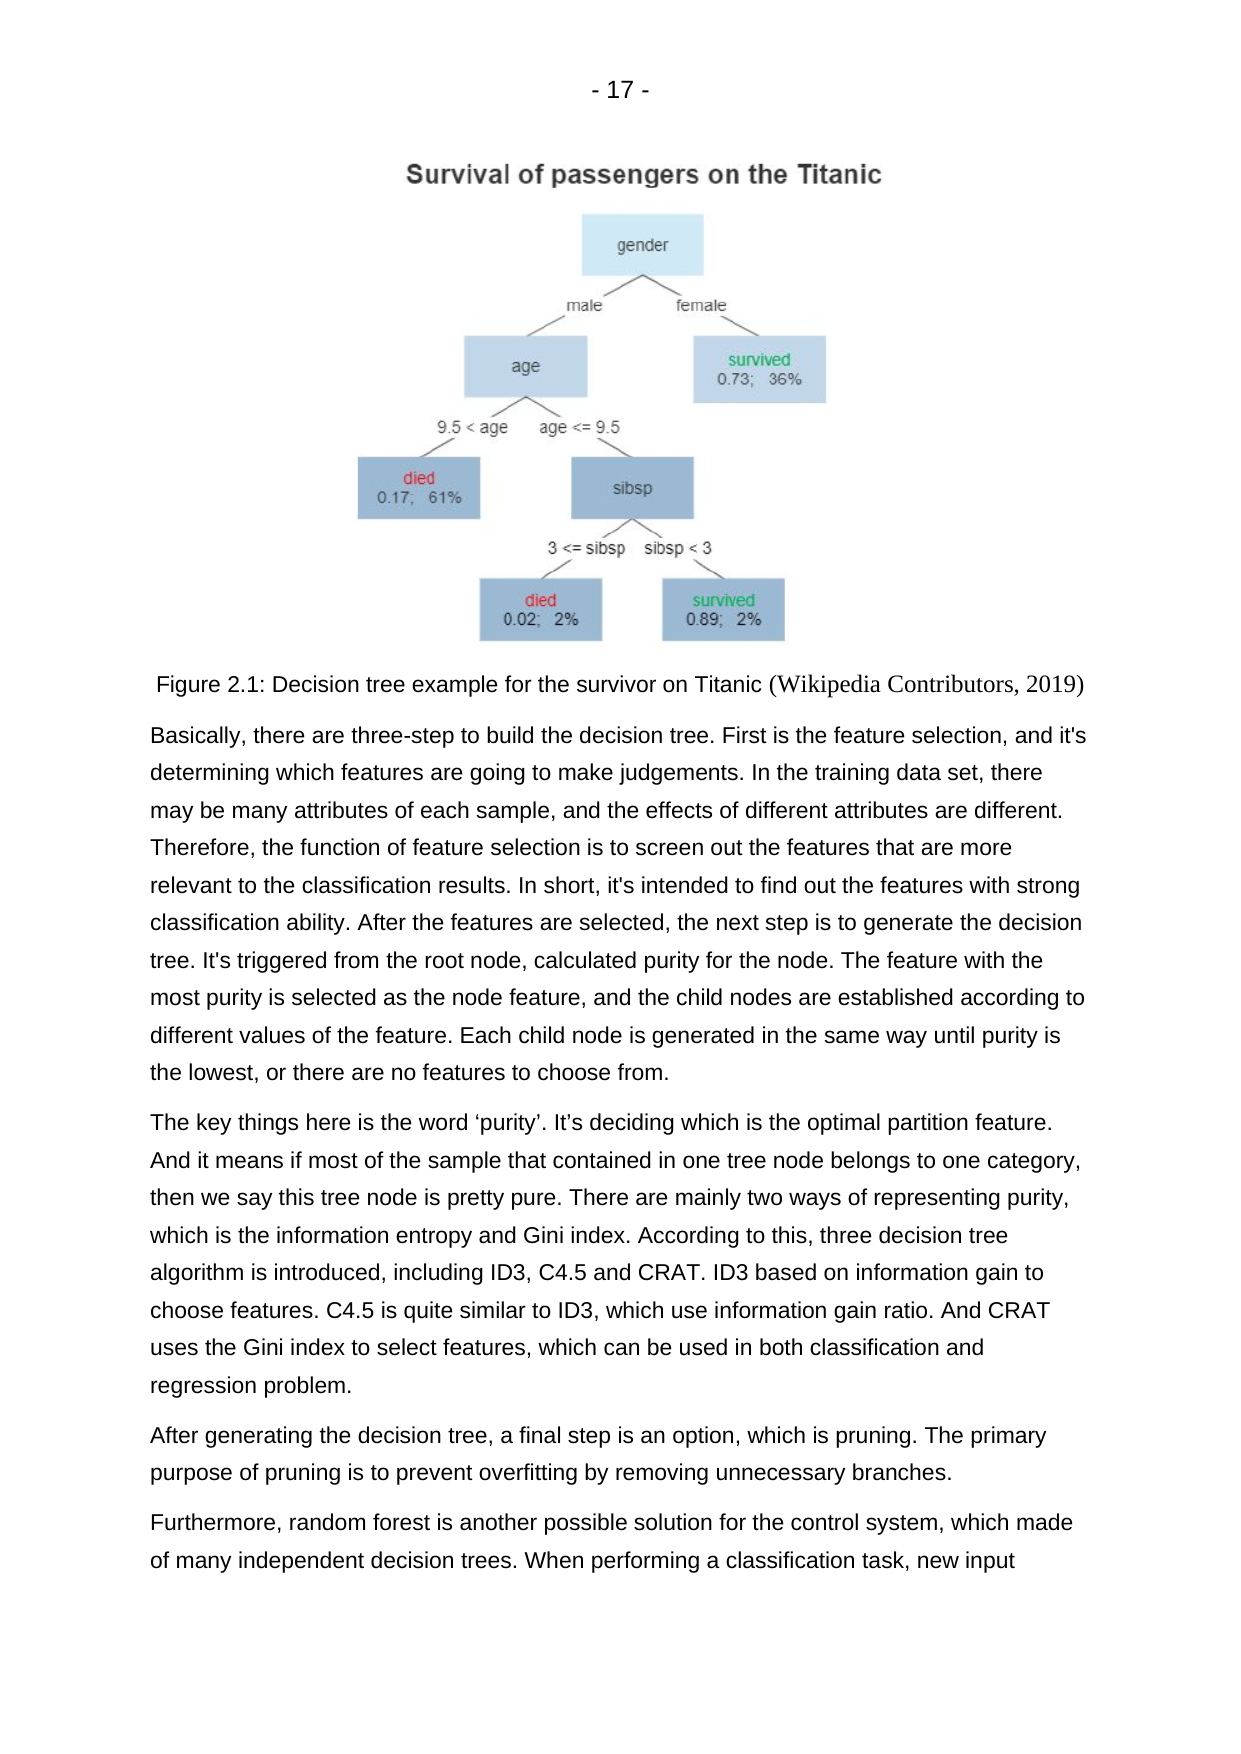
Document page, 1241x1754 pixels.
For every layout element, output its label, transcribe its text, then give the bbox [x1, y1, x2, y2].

text The key things here is the word ‘purity’. It’s deciding which is the optimal partition feature. And it means if most of the sample that contained in one tree node belongs to one category, then we say this tree node is pretty pure. There are mainly two ways of representing purity, which is the information entropy and Gini index. According to this, three decision tree algorithm is introduced, including ID3, C4.5 and CRAT. ID3 based on information gain to choose features. C4.5 is quite similar to ID3, which use information gain ratio. And CRAT uses the Gini index to select features, which can be used in both classification and regression problem. [150, 1098, 1090, 1398]
text Basically, there are three-step to build the decision tree. First is the feature selection, and it's determining which features are going to make judgements. In the training data set, there may be many attributes of each sample, and the effects of different attributes are different. Therefore, the function of feature selection is to screen out the features that are more relevant to the classification results. In short, it's intended to find out the features with strong classification ability. After the features are selected, the next step is to generate the decision tree. It's triggered from the root node, calculated purity for the node. The feature with the most purity is selected as the node feature, and the child nodes are established according to different values of the feature. Each child node is generated in the same way until purity is the lowest, or there are no features to choose from. [150, 711, 1090, 1086]
text Figure 2.1: Decision tree example for the survivor on Titanic (Wikipedia Contributors, 2019) [150, 661, 1090, 698]
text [150, 1498, 1090, 1573]
picture [356, 150, 885, 648]
text After generating the decision tree, a final step is an option, which is pruning. The primary purpose of pruning is to prevent overfitting by removing unnecessary branches. [150, 1411, 1090, 1486]
